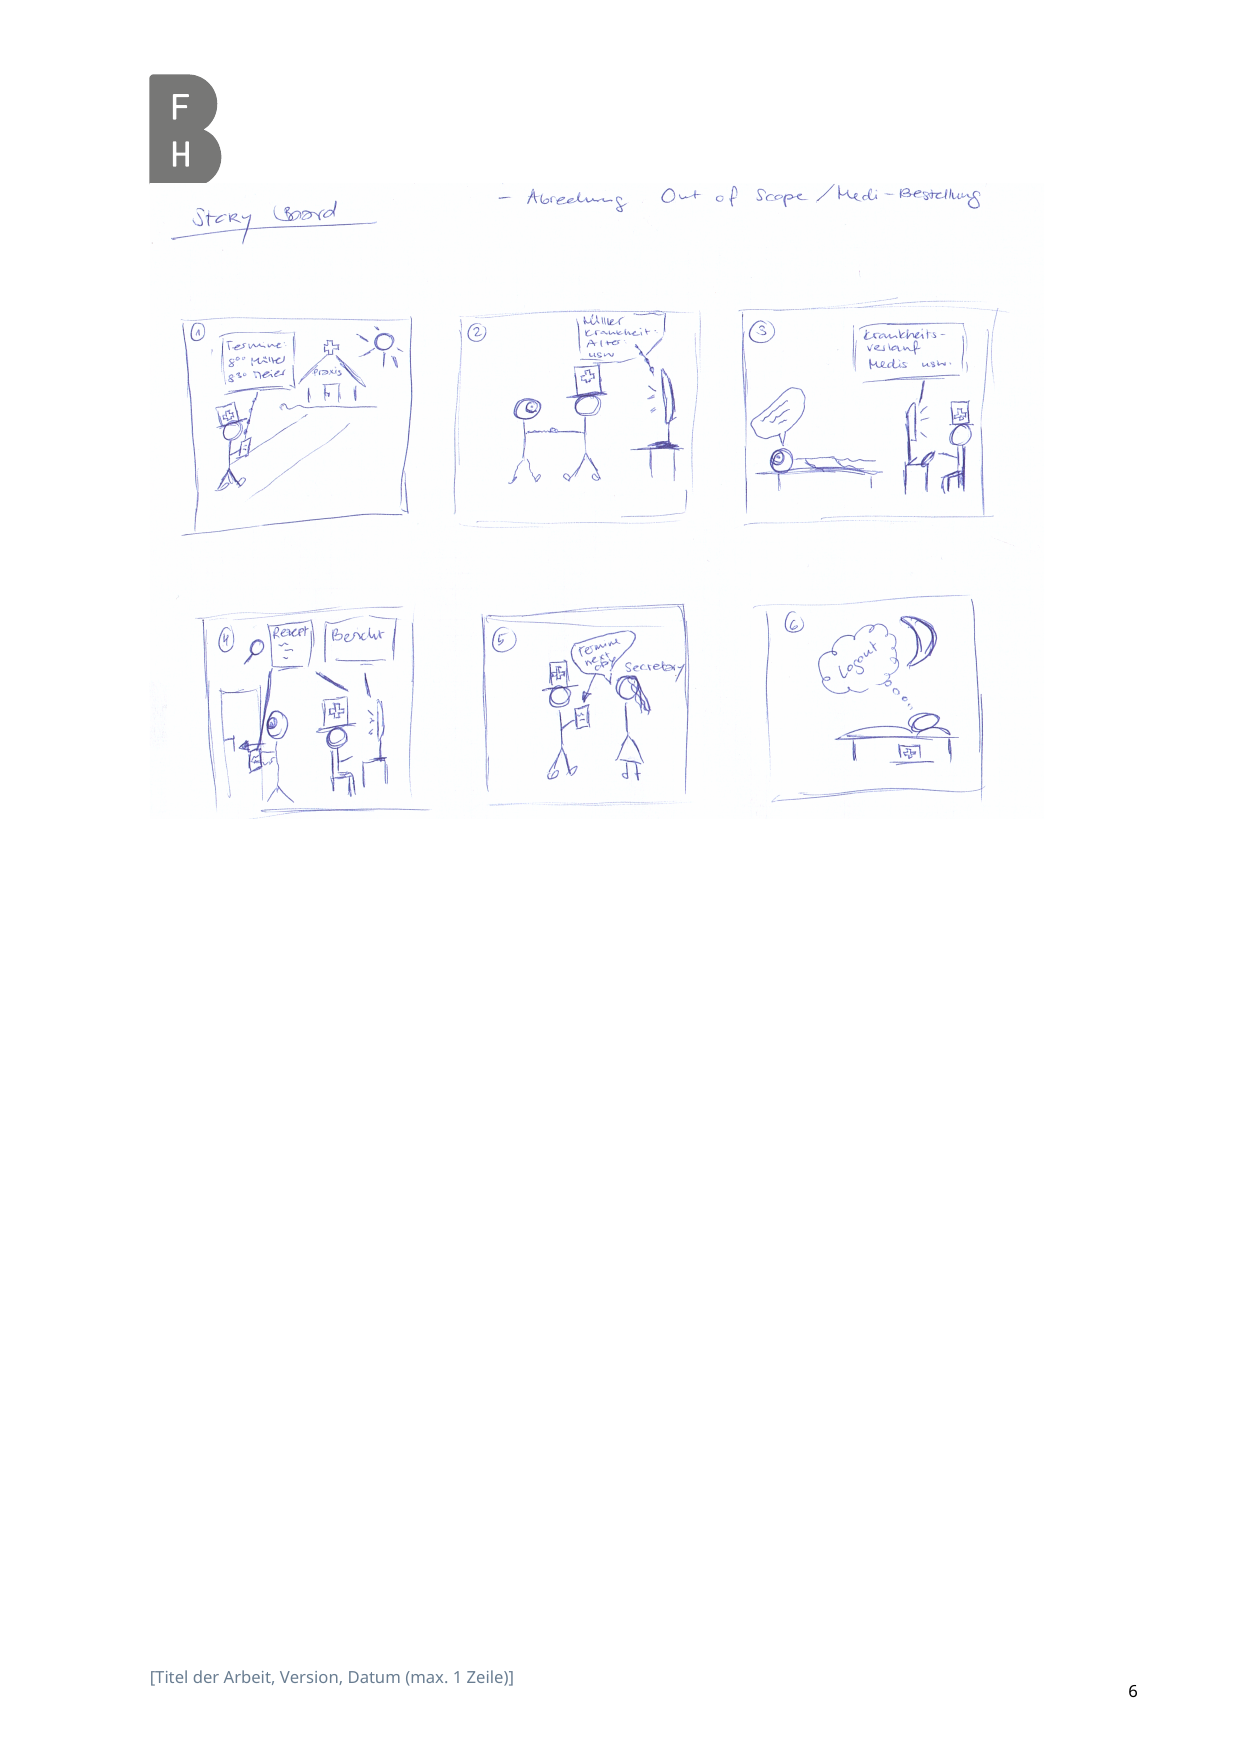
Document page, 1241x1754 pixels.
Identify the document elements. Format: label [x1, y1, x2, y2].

picture [149, 183, 1045, 819]
